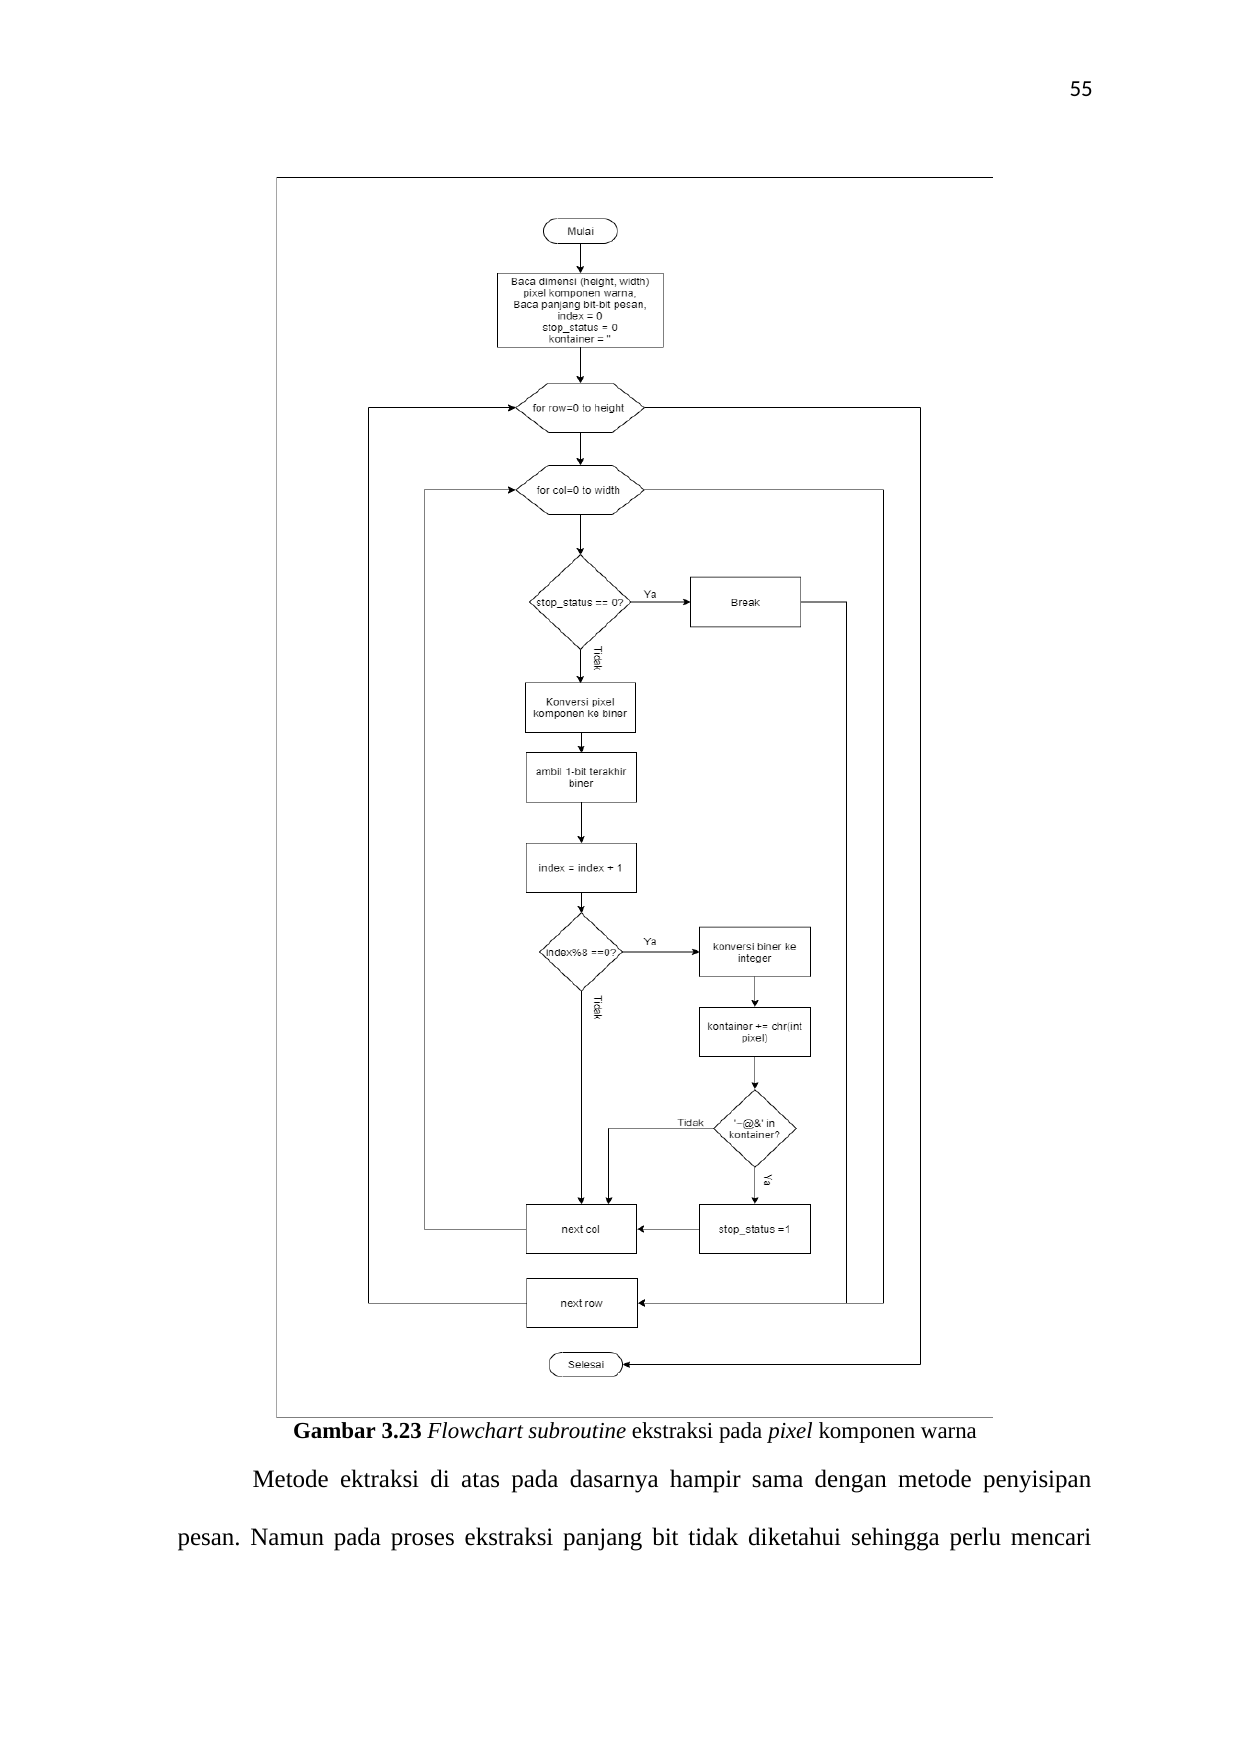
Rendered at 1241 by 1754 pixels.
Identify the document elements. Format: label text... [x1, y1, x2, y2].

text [177, 1464, 1092, 1551]
picture [276, 177, 993, 1418]
